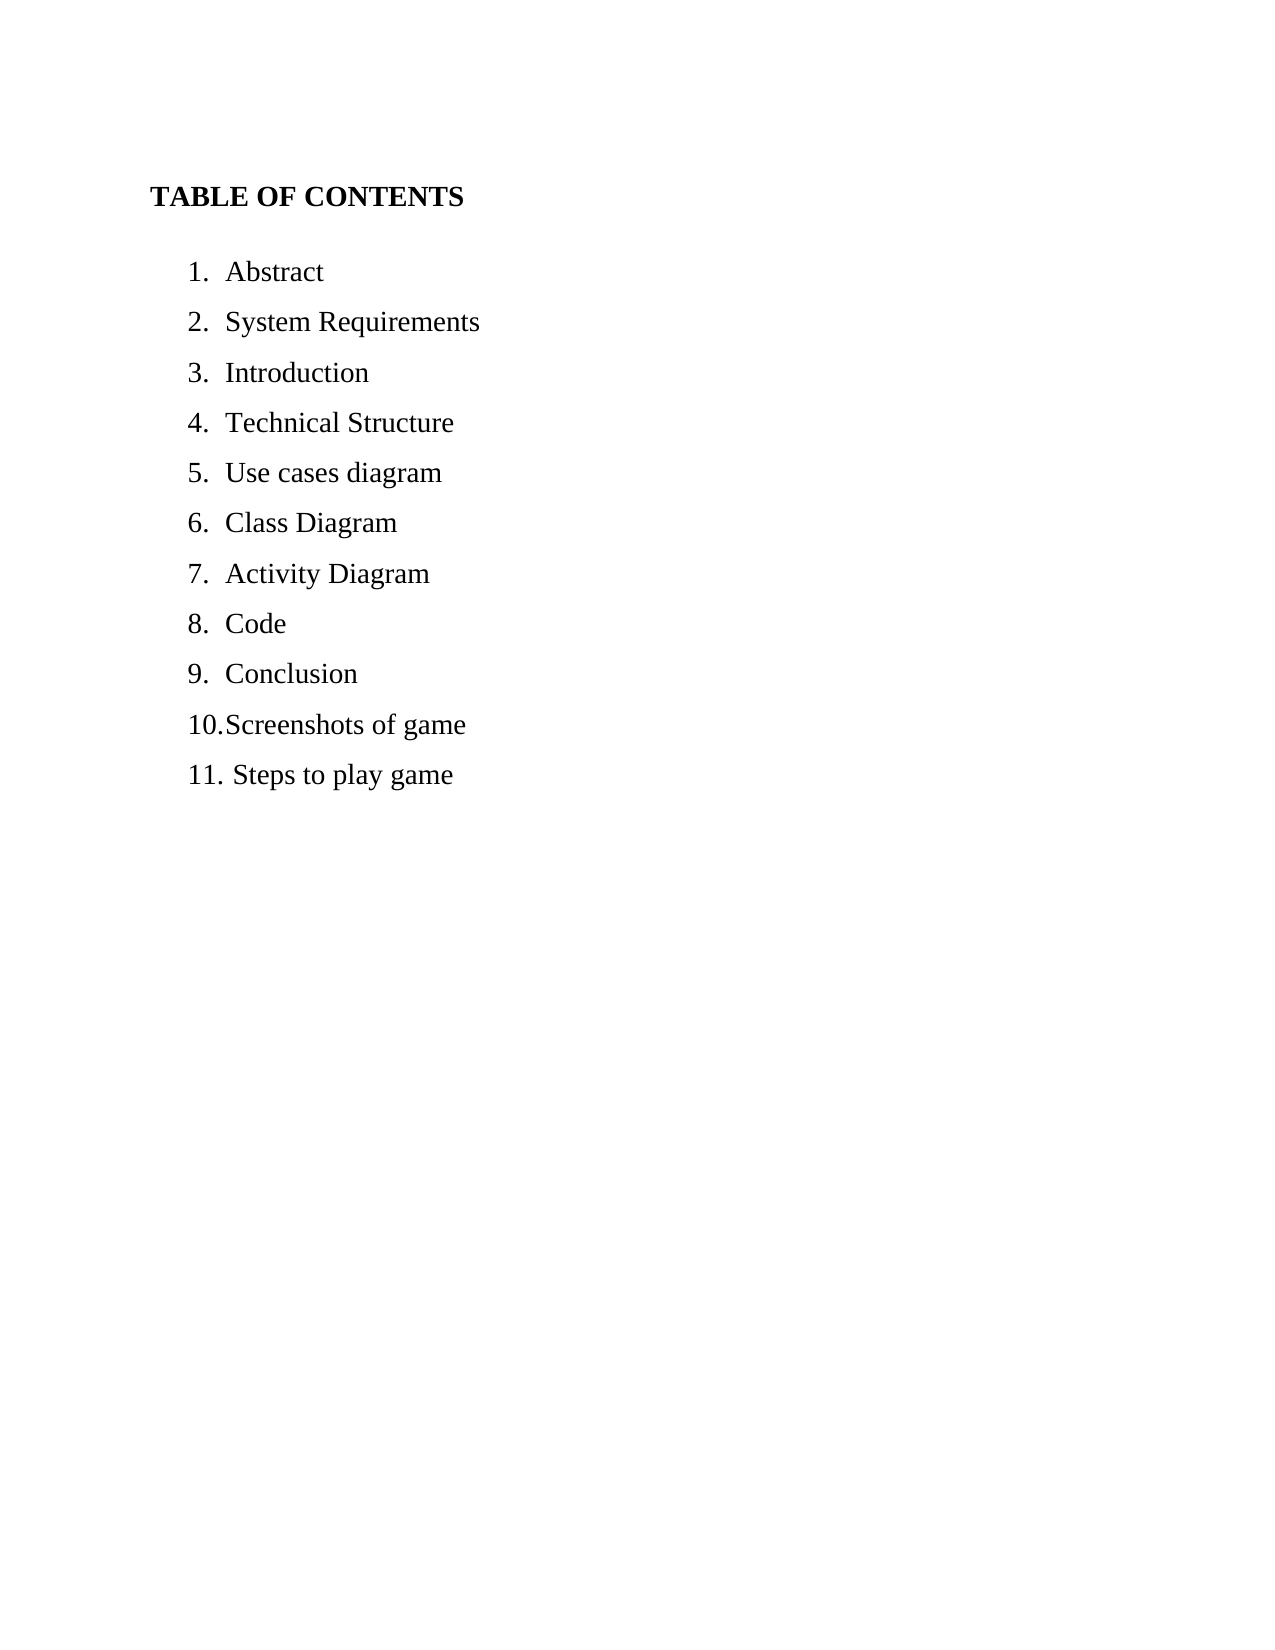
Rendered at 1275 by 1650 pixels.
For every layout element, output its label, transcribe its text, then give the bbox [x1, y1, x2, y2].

text TABLE OF CONTENTS [150, 179, 1125, 212]
list Code [187, 606, 1125, 640]
list Screenshots of game [187, 707, 1125, 740]
list Class Diagram [187, 506, 1125, 539]
list Introduction [187, 355, 1125, 388]
list Conclusion [187, 657, 1125, 690]
list Technical Structure [187, 405, 1125, 438]
list Steps to play game [187, 757, 1125, 791]
list Activity Diagram [187, 556, 1125, 589]
list Abstract [187, 254, 1125, 288]
list Use cases diagram [187, 455, 1125, 489]
list System Requirements [187, 304, 1125, 338]
